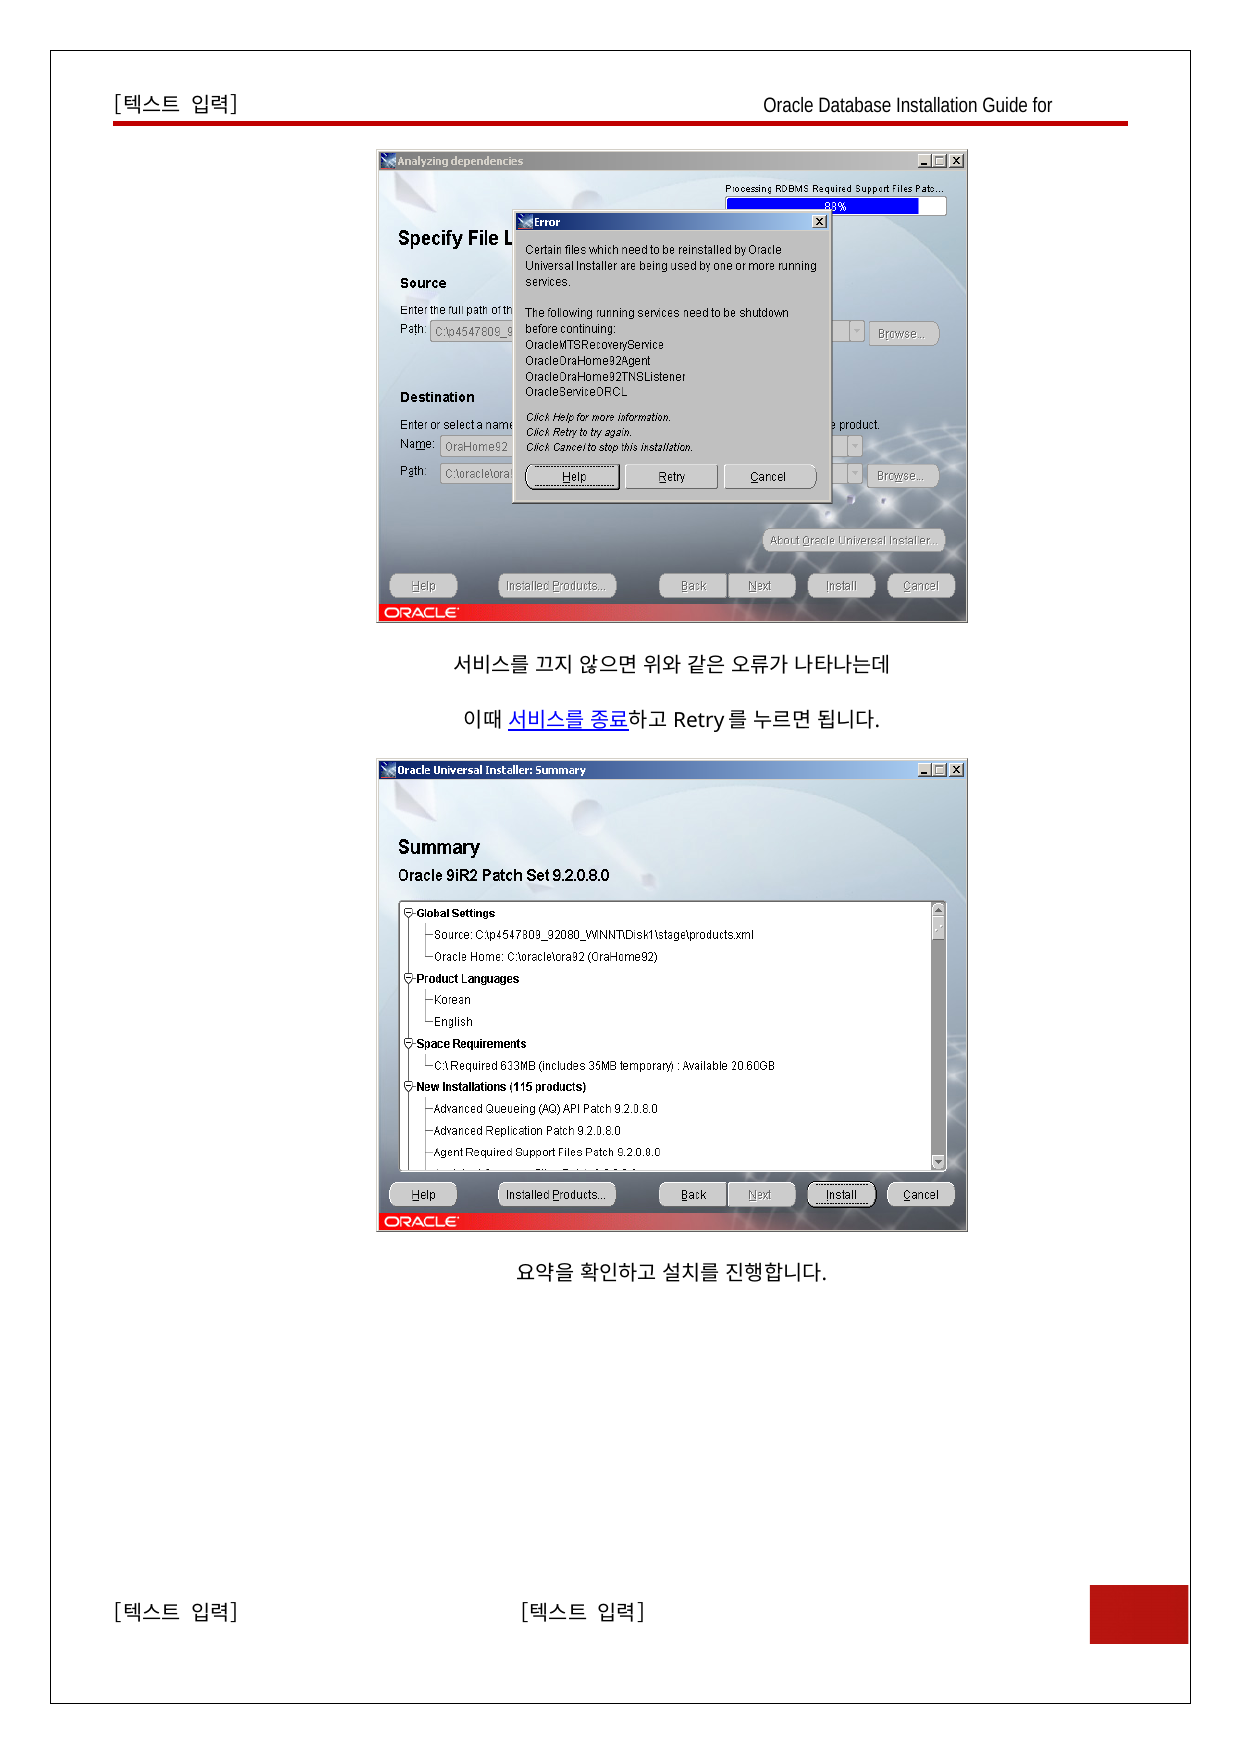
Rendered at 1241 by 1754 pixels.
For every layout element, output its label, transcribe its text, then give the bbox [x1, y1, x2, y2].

text 이때 서비스를 종료하고 Retry를 누르면 됩니다. [216, 703, 1128, 733]
picture [1089, 1585, 1189, 1644]
picture [376, 758, 968, 1232]
text 요약을 확인하고 설치를 진행합니다. [216, 1257, 1128, 1287]
text 서비스를 끄지 않으면 위와 같은 오류가 나타나는데 [216, 648, 1128, 678]
picture [376, 149, 968, 623]
